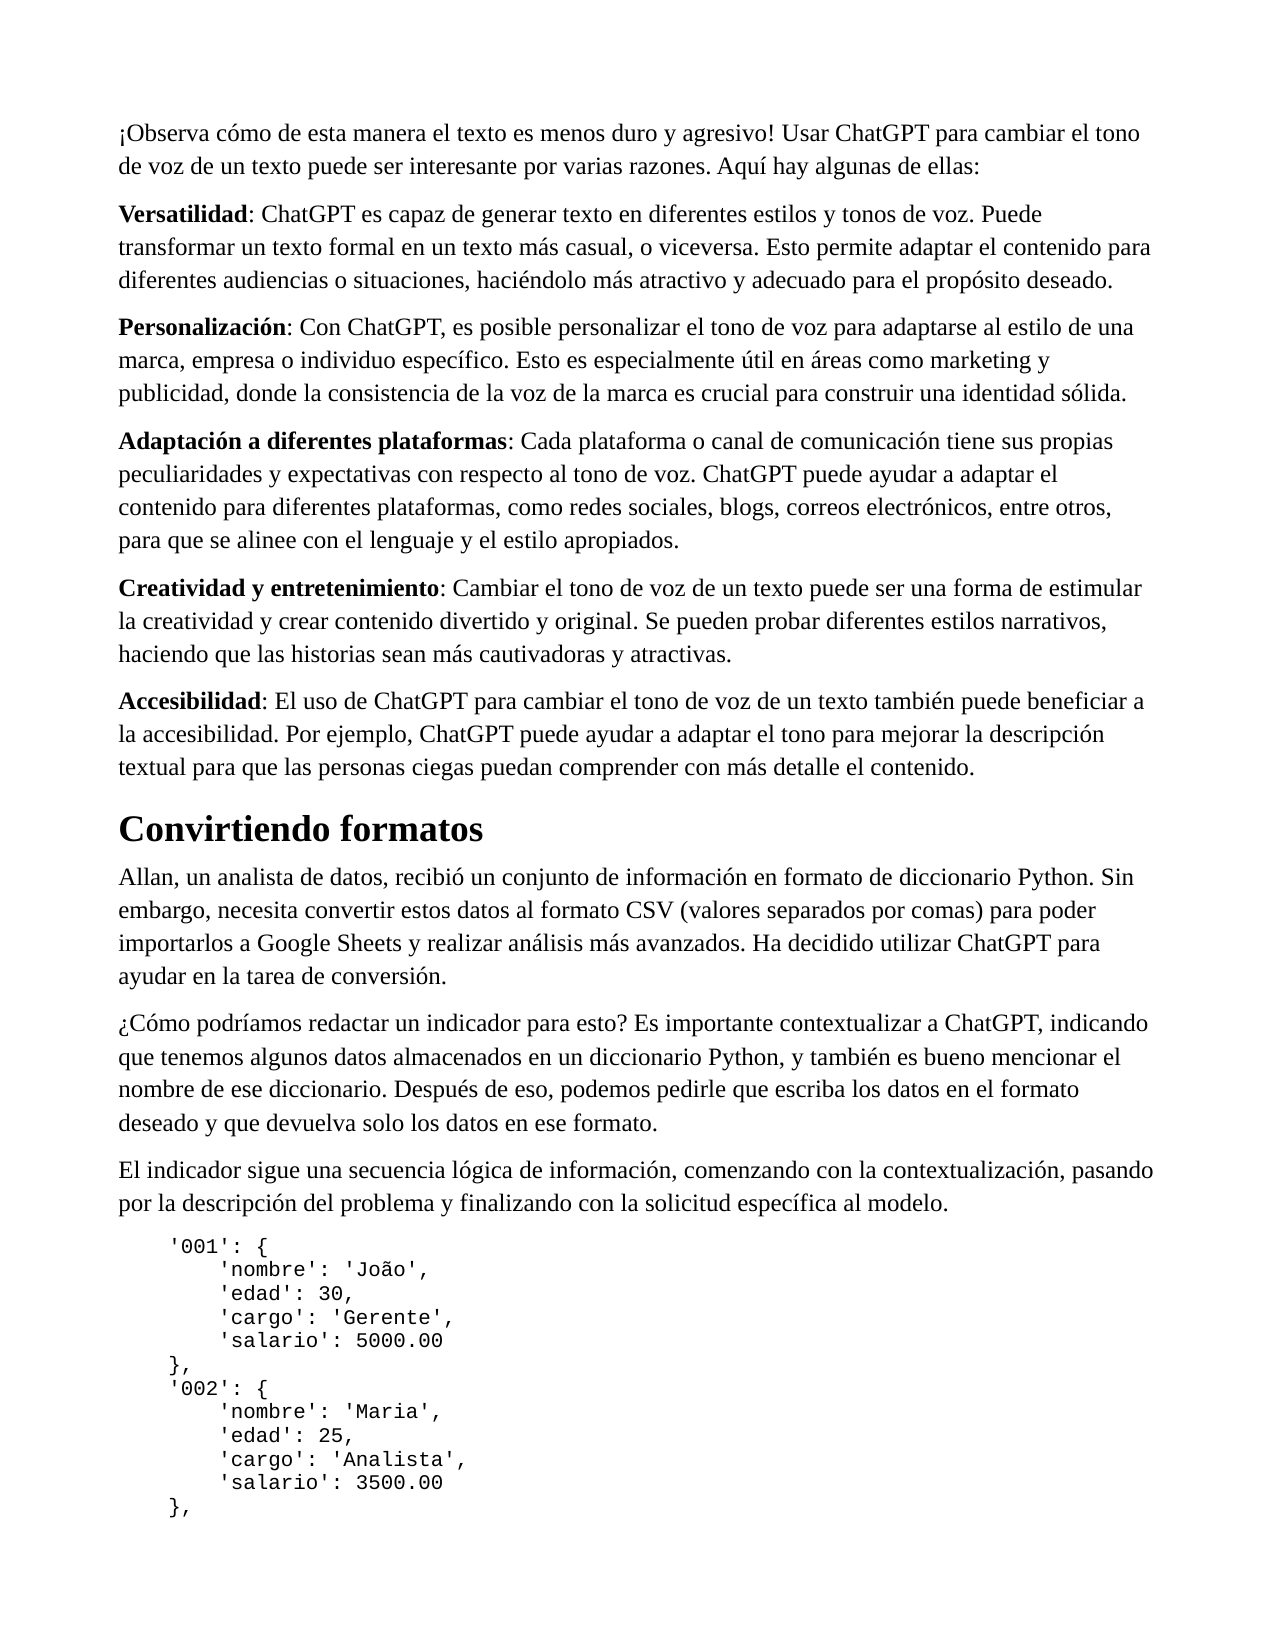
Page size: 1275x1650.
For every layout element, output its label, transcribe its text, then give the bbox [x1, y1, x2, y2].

text El indicador sigue una secuencia lógica de información, comenzando con la contextualización, pasando por la descripción del problema y finalizando con la solicitud específica al modelo. [118, 1155, 1157, 1217]
text ¡Observa cómo de esta manera el texto es menos duro y agresivo! Usar ChatGPT para cambiar el tono de voz de un texto puede ser interesante por varias razones. Aquí hay algunas de ellas: [118, 118, 1157, 180]
text '002': { [118, 1378, 1157, 1401]
text 'edad': 30, [118, 1283, 1157, 1307]
text 'nombre': 'João', [118, 1259, 1157, 1283]
text Versatilidad: ChatGPT es capaz de generar texto en diferentes estilos y tonos de voz. Puede transformar un texto formal en un texto más casual, o viceversa. Esto permite adaptar el contenido para diferentes audiencias o situaciones, haciéndolo más atractivo y adecuado para el propósito deseado. [118, 199, 1157, 293]
text 'edad': 25, [118, 1425, 1157, 1449]
text Personalización: Con ChatGPT, es posible personalizar el tono de voz para adaptarse al estilo de una marca, empresa o individuo específico. Esto es especialmente útil en áreas como marketing y publicidad, donde la consistencia de la voz de la marca es crucial para construir una identidad sólida. [118, 312, 1157, 407]
text Creatividad y entretenimiento: Cambiar el tono de voz de un texto puede ser una forma de estimular la creatividad y crear contenido divertido y original. Se pueden probar diferentes estilos narrativos, haciendo que las historias sean más cautivadoras y atractivas. [118, 573, 1157, 667]
text '001': { [118, 1236, 1157, 1259]
text 'cargo': 'Analista', [118, 1449, 1157, 1472]
text Adaptación a diferentes plataformas: Cada plataforma o canal de comunicación tiene sus propias peculiaridades y expectativas con respecto al tono de voz. ChatGPT puede ayudar a adaptar el contenido para diferentes plataformas, como redes sociales, blogs, correos electrónicos, entre otros, para que se alinee con el lenguaje y el estilo apropiados. [118, 426, 1157, 554]
text Accesibilidad: El uso de ChatGPT para cambiar el tono de voz de un texto también puede beneficiar a la accesibilidad. Por ejemplo, ChatGPT puede ayudar a adaptar el tono para mejorar la descripción textual para que las personas ciegas puedan comprender con más detalle el contenido. [118, 686, 1157, 781]
text 'cargo': 'Gerente', [118, 1307, 1157, 1330]
text 'nombre': 'Maria', [118, 1401, 1157, 1425]
text Allan, un analista de datos, recibió un conjunto de información en formato de diccionario Python. Sin embargo, necesita convertir estos datos al formato CSV (valores separados por comas) para poder importarlos a Google Sheets y realizar análisis más avanzados. Ha decidido utilizar ChatGPT para ayudar en la tarea de conversión. [118, 862, 1157, 990]
text 'salario': 5000.00 [118, 1330, 1157, 1354]
subtitle Convirtiendo formatos [118, 806, 1157, 849]
text }, [118, 1354, 1157, 1378]
text ¿Cómo podríamos redactar un indicador para esto? Es importante contextualizar a ChatGPT, indicando que tenemos algunos datos almacenados en un diccionario Python, y también es bueno mencionar el nombre de ese diccionario. Después de eso, podemos pedirle que escriba los datos en el formato deseado y que devuelva solo los datos en ese formato. [118, 1008, 1157, 1136]
text }, [118, 1496, 1157, 1519]
text 'salario': 3500.00 [118, 1472, 1157, 1496]
